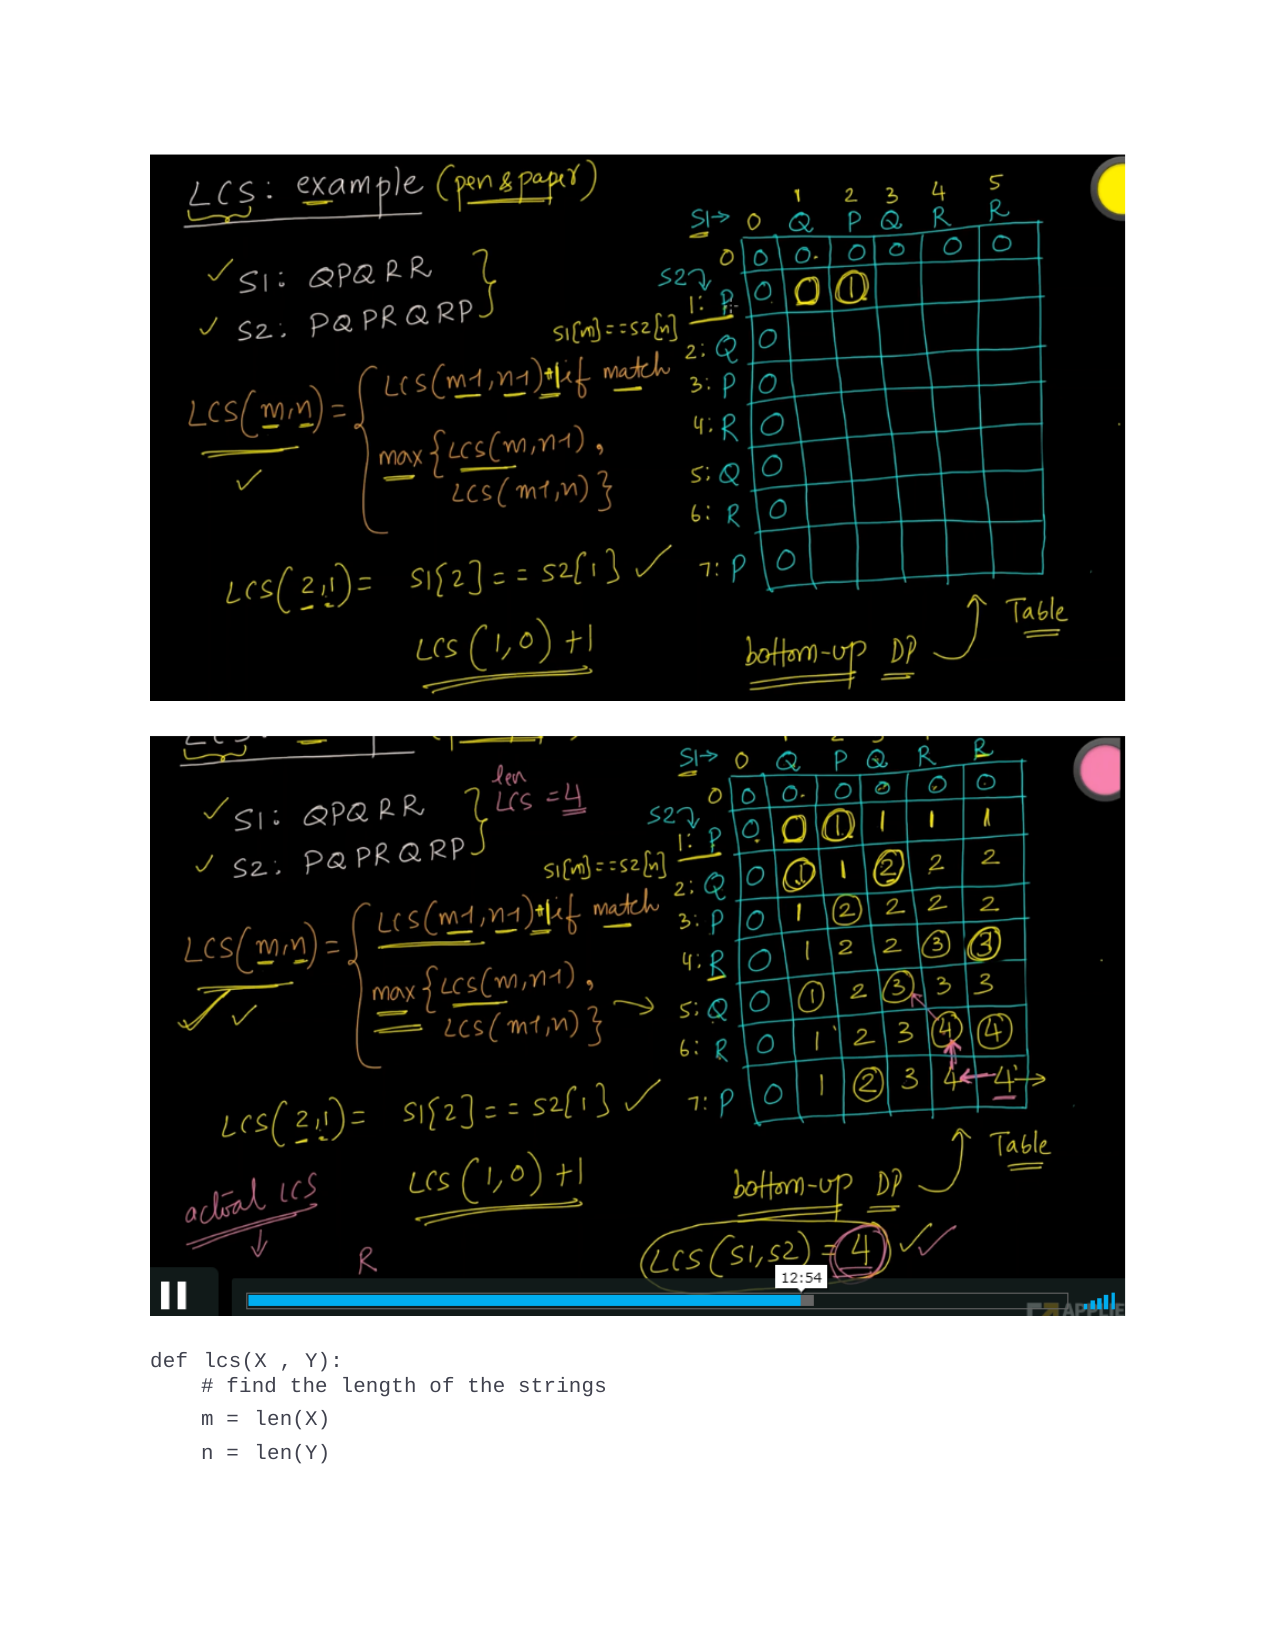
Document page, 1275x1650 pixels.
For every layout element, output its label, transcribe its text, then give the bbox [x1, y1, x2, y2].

text def lcs(X , Y): [150, 1341, 1125, 1375]
picture [150, 150, 1125, 701]
text # find the length of the strings [150, 1375, 1125, 1398]
text n = len(Y) [150, 1432, 1125, 1466]
picture [150, 726, 1125, 1316]
text m = len(X) [150, 1398, 1125, 1432]
